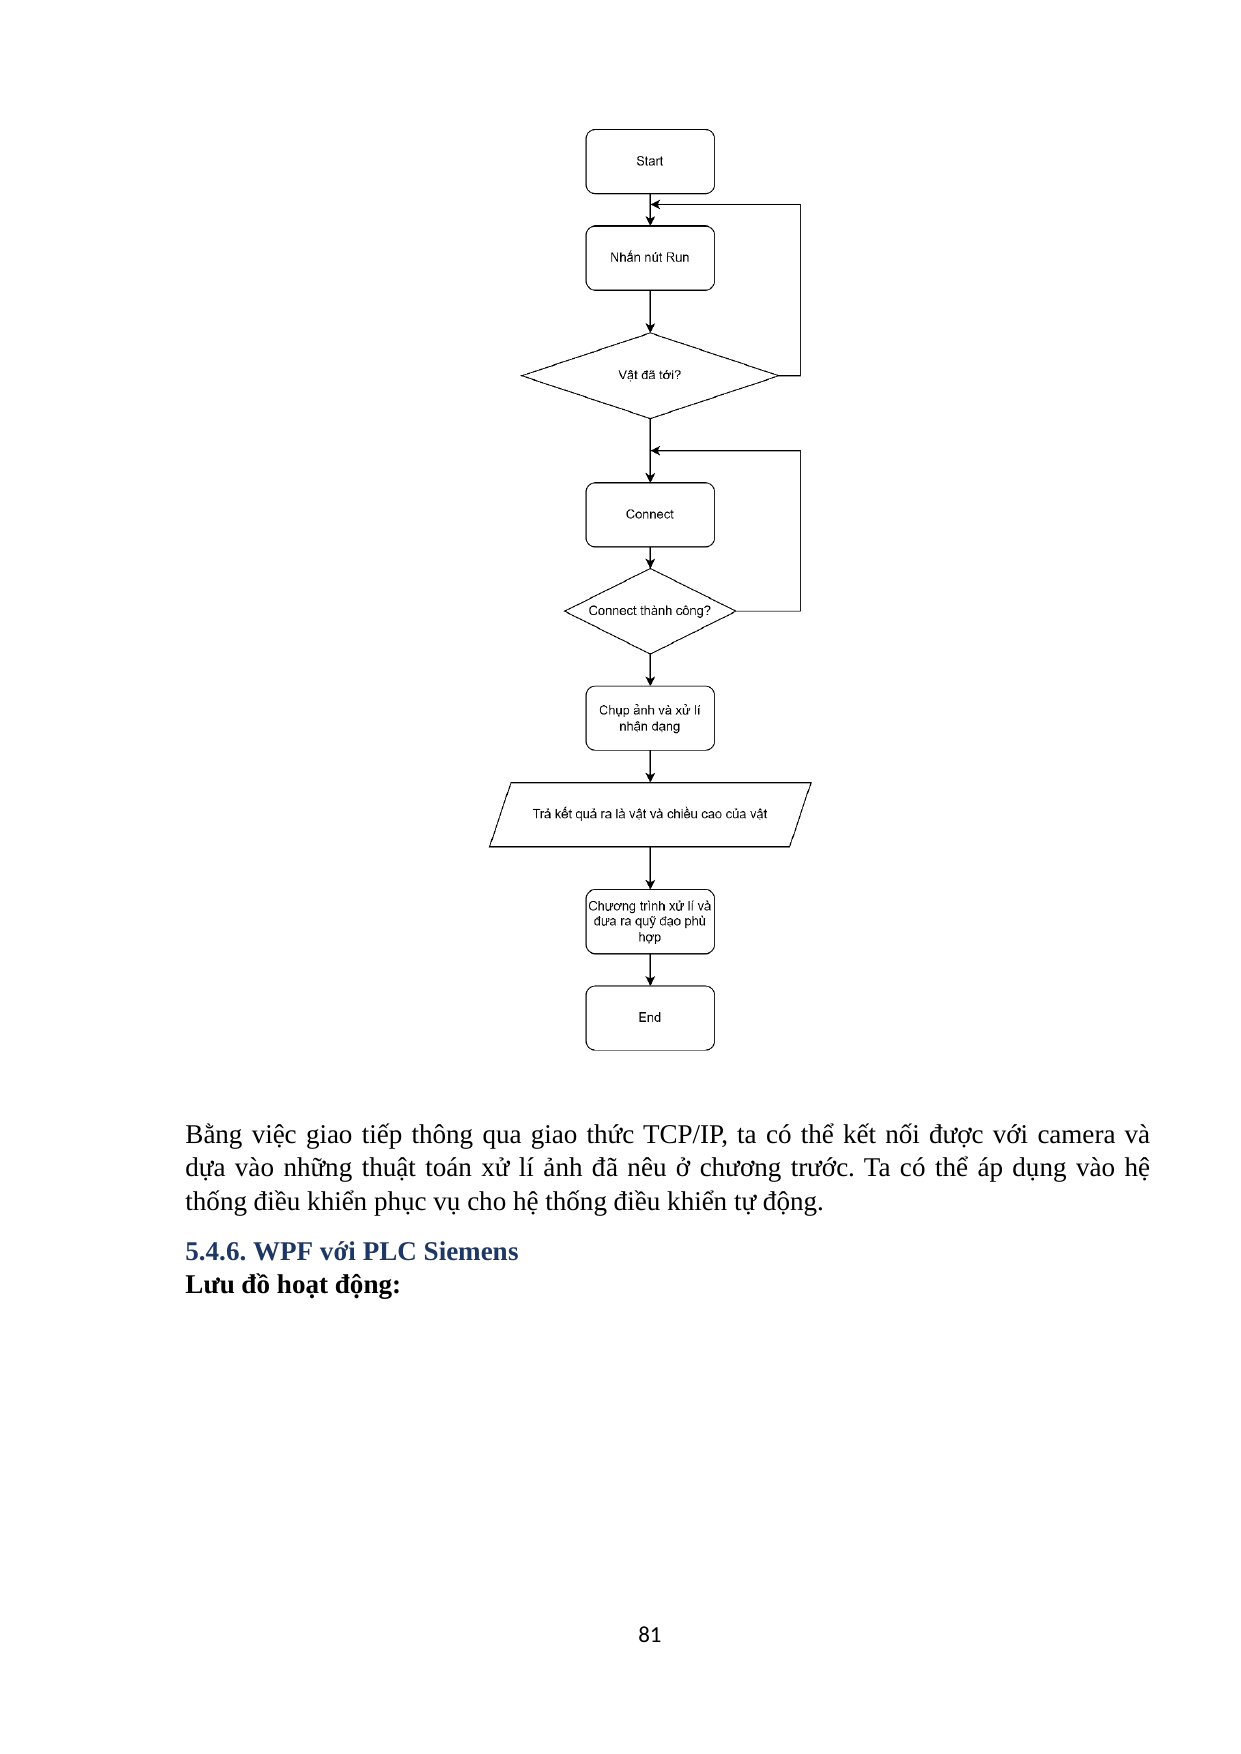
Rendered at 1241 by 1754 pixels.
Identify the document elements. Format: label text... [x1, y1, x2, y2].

text Lưu đồ hoạt động: [185, 1268, 1152, 1300]
text Bằng việc giao tiếp thông qua giao thức TCP/IP, ta có thể kết nối được với camera và dựa vào những thuật toán xử lí ảnh đã nêu ở chương trước. Ta có thể áp dụng vào hệ thống điều khiển phục vụ cho hệ thống điều khiển tự động. [185, 1118, 1152, 1216]
subtitle 5.4.6. WPF với PLC Siemens [185, 1235, 1152, 1266]
picture [478, 118, 822, 1061]
